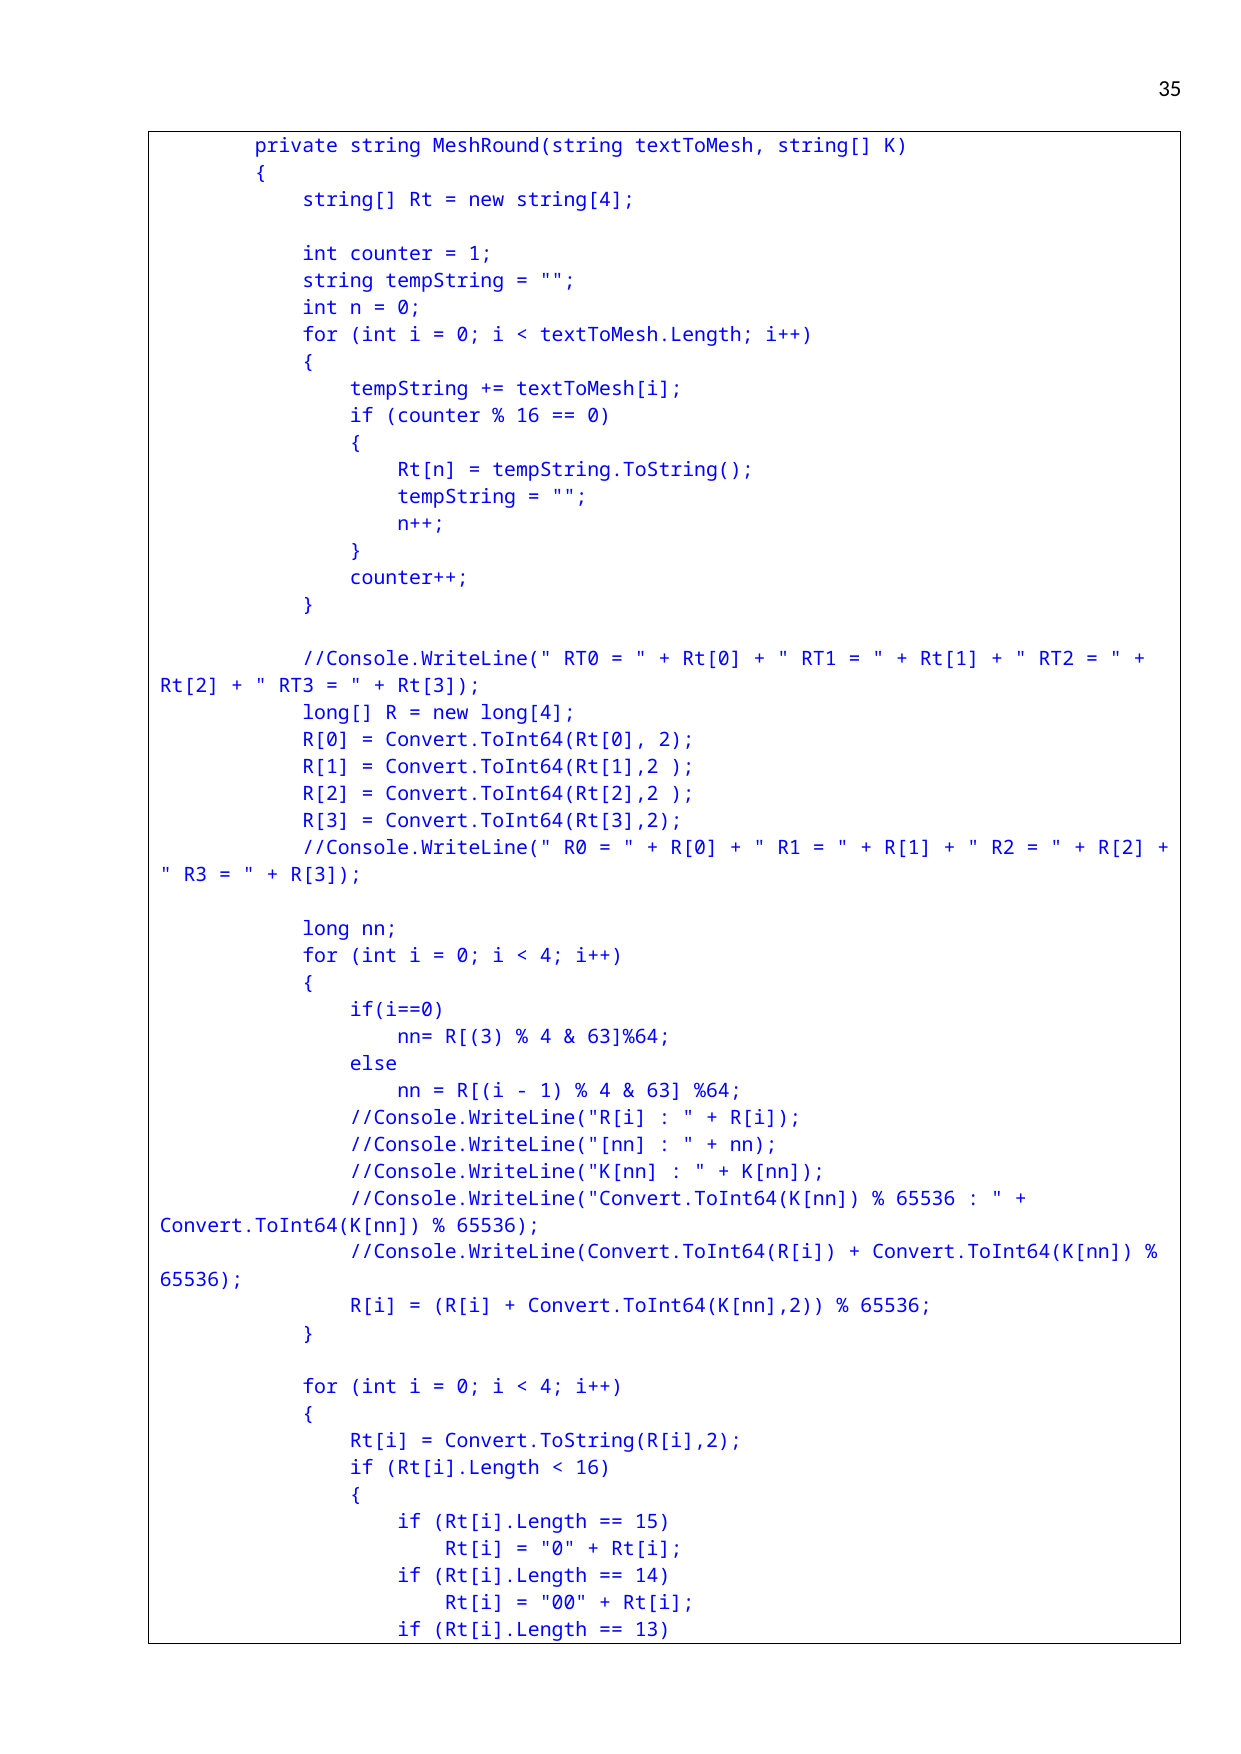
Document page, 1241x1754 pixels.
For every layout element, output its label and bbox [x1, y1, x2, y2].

table_header [149, 132, 1180, 1642]
